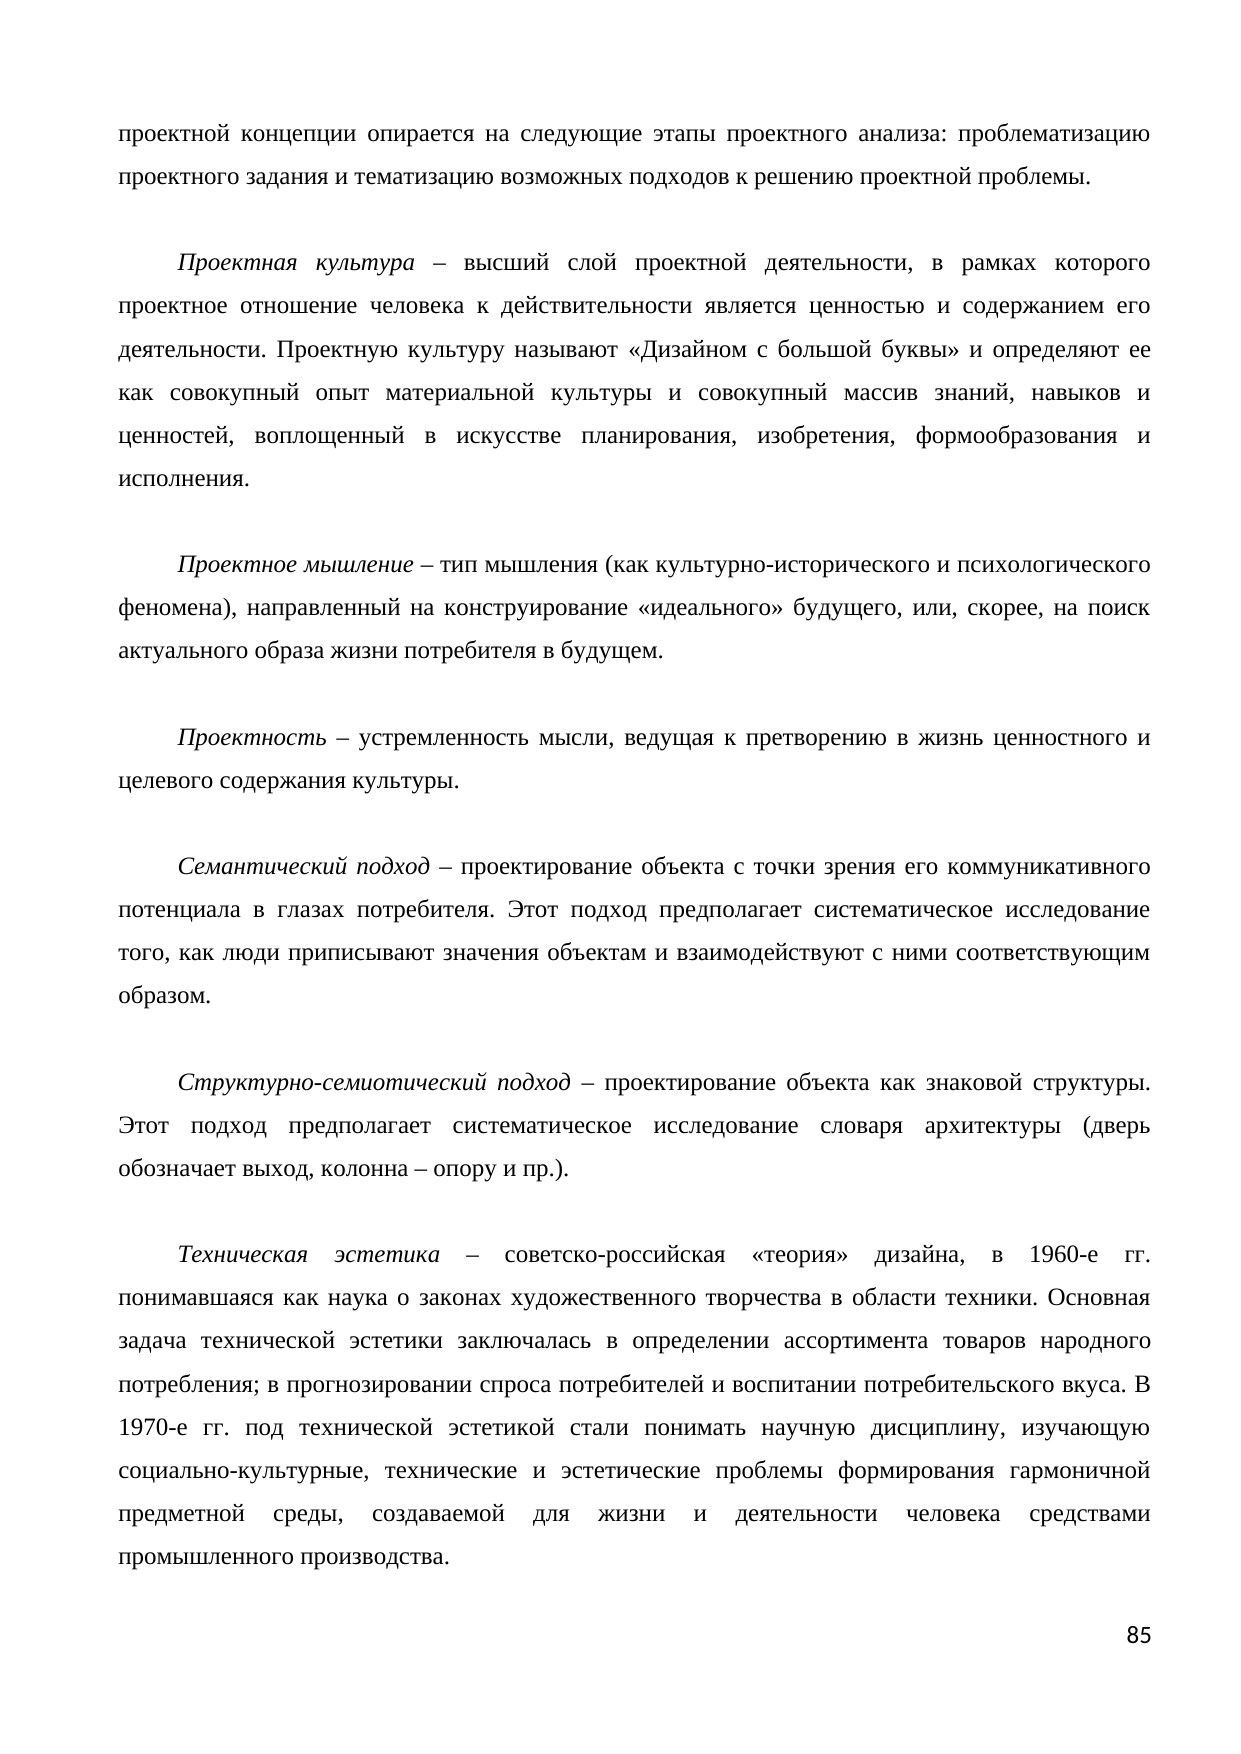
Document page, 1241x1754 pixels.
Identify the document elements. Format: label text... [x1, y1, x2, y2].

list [118, 118, 1152, 190]
list Техническая эстетика – советско-российская «теория» дизайна, в 1960-е гг. понимавшаяся как наука о законах художественного творчества в области техники. Основная задача технической эстетики заключалась в определении ассортимента товаров народного потребления; в прогнозировании спроса потребителей и воспитании потребительского вкуса. В 1970-е гг. под технической эстетикой стали понимать научную дисциплину, изучающую социально-культурные, технические и эстетические проблемы формирования гармоничной предметной среды, создаваемой для жизни и деятельности человека средствами промышленного производства. [118, 1239, 1152, 1570]
list Проектная культура – высший слой проектной деятельности, в рамках которого проектное отношение человека к действительности является ценностью и содержанием его деятельности. Проектную культуру называют «Дизайном с большой буквы» и определяют ее как совокупный опыт материальной культуры и совокупный массив знаний, навыков и ценностей, воплощенный в искусстве планирования, изобретения, формообразования и исполнения. [118, 247, 1152, 492]
list Структурно-семиотический подход – проектирование объекта как знаковой структуры. Этот подход предполагает систематическое исследование словаря архитектуры (дверь обозначает выход, колонна – опору и пр.). [118, 1067, 1152, 1182]
list Проектное мышление – тип мышления (как культурно-исторического и психологического феномена), направленный на конструирование «идеального» будущего, или, скорее, на поиск актуального образа жизни потребителя в будущем. [118, 549, 1152, 664]
list Проектность – устремленность мысли, ведущая к претворению в жизнь ценностного и целевого содержания культуры. [118, 722, 1152, 794]
list Семантический подход – проектирование объекта с точки зрения его коммуникативного потенциала в глазах потребителя. Этот подход предполагает систематическое исследование того, как люди приписывают значения объектам и взаимодействуют с ними соответствующим образом. [118, 851, 1152, 1009]
